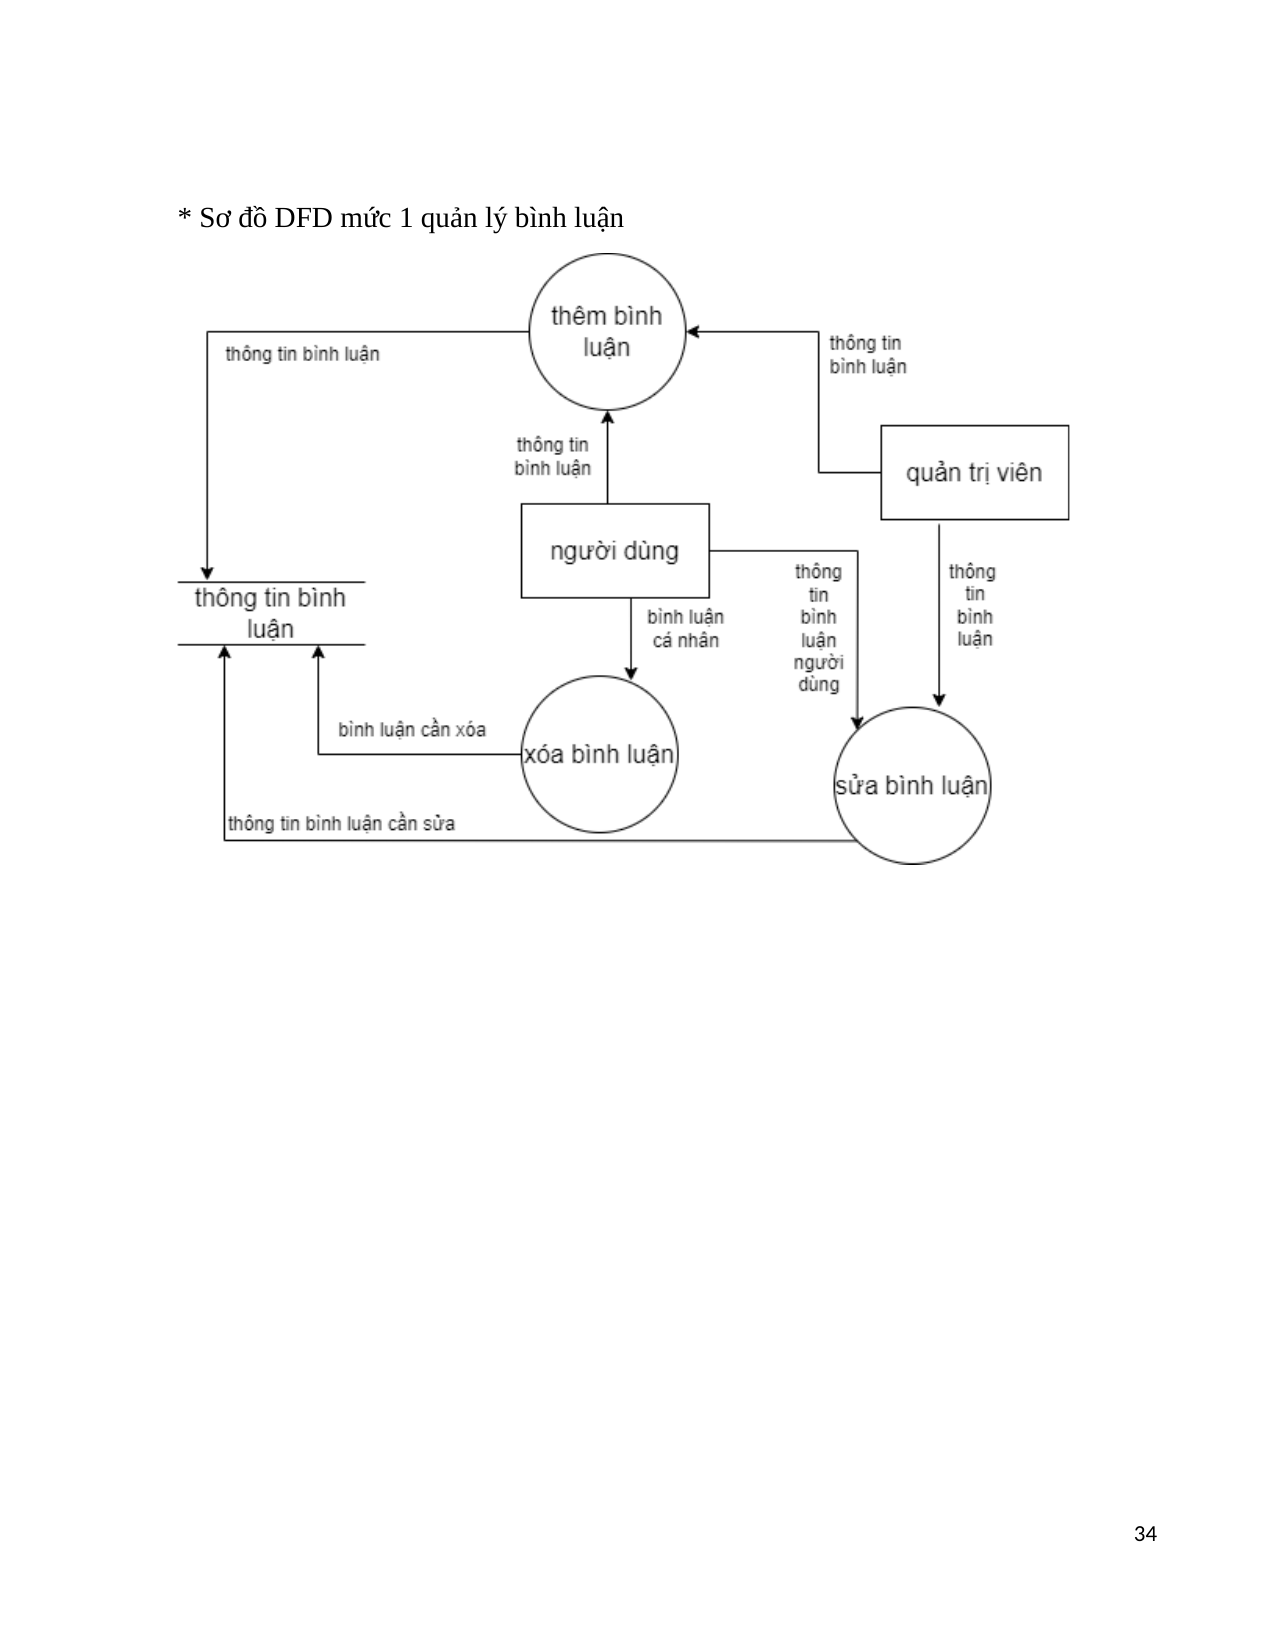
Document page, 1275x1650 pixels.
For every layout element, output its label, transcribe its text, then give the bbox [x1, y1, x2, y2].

text * Sơ đồ DFD mức 1 quản lý bình luận [177, 201, 1157, 234]
picture [177, 253, 1070, 865]
